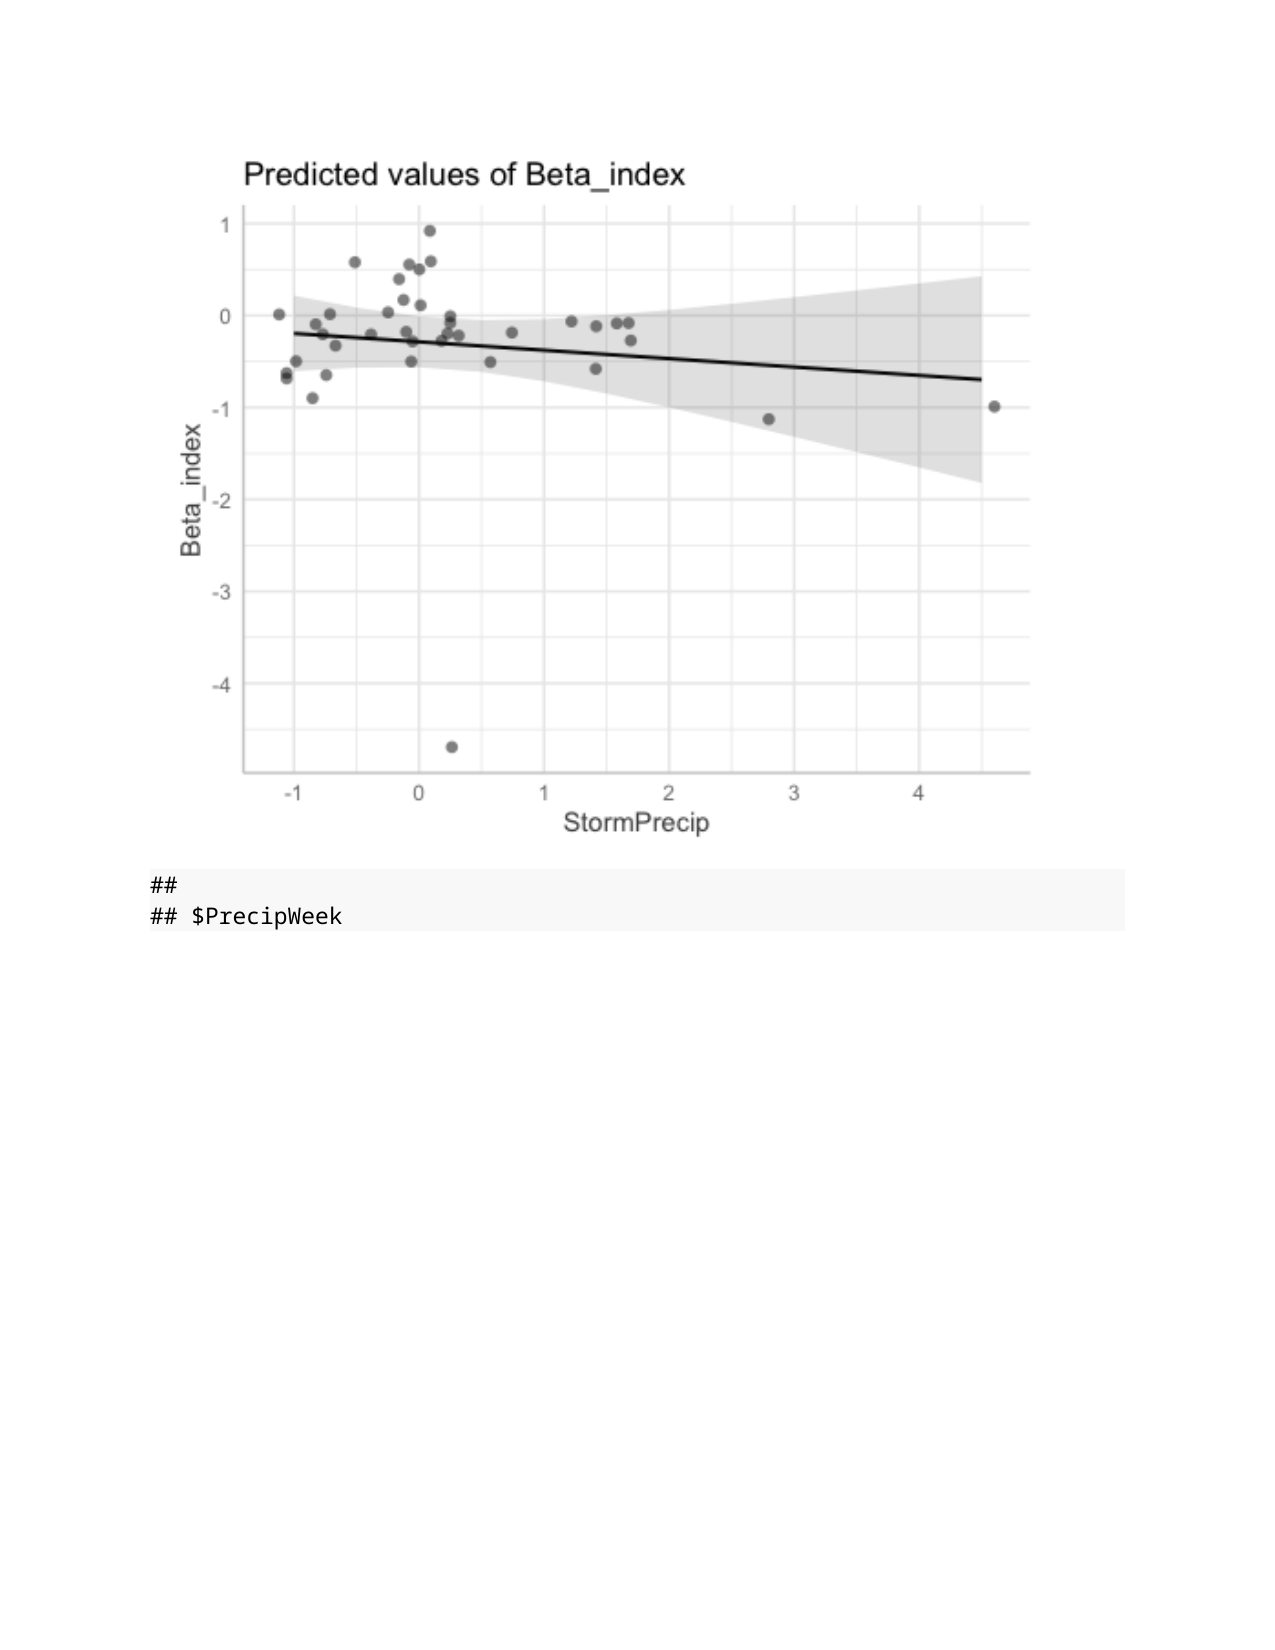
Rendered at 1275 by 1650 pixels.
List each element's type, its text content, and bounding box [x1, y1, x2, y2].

picture [168, 150, 1044, 850]
text ## ## $PrecipWeek [150, 869, 1125, 931]
